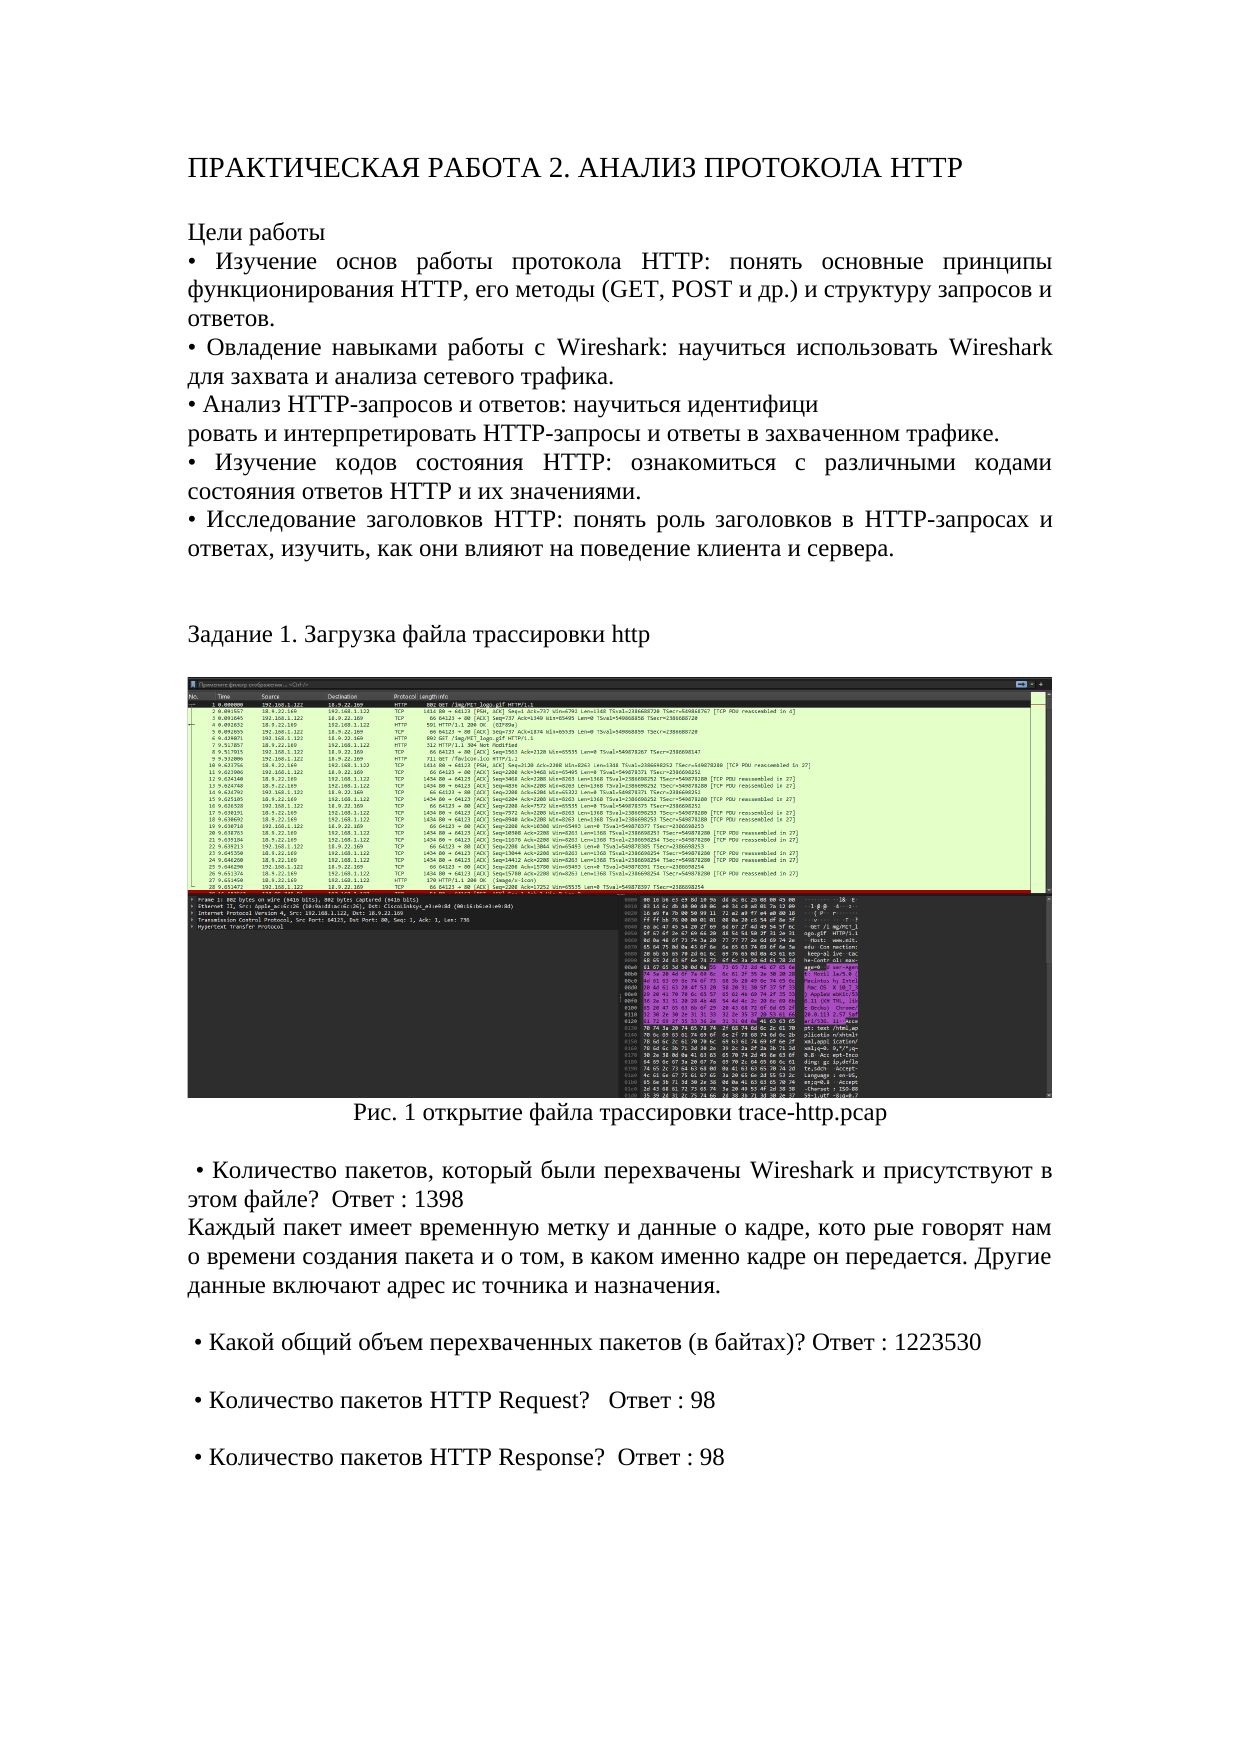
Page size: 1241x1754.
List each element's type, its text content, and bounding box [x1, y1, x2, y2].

picture [187, 677, 1052, 1098]
text ровать и интерпретировать HTTP-запросы и ответы в захваченном трафике. [187, 418, 1053, 447]
text Цели работы [187, 217, 1053, 246]
text ПРАКТИЧЕСКАЯ РАБОТА 2. АНАЛИЗ ПРОТОКОЛА HTTP [187, 150, 1053, 183]
text • Исследование заголовков HTTP: понять роль заголовков в HTTP-запросах и ответах, изучить, как они влияют на поведение клиента и сервера. [187, 504, 1053, 562]
text Рис. 1 открытие файла трассировки trace-http.pcap [187, 1097, 1053, 1126]
text • Изучение кодов состояния HTTP: ознакомиться с различными кодами состояния ответов HTTP и их значениями. [187, 447, 1053, 504]
text Задание 1. Загрузка файла трассировки http [187, 619, 1053, 648]
text • Количество пакетов, который были перехвачены Wireshark и присутствуют в этом файле? Ответ : 1398 [187, 1155, 1053, 1212]
text Каждый пакет имеет временную метку и данные о кадре, кото рые говорят нам о времени создания пакета и о том, в каком именно кадре он передается. Другие данные включают адрес ис точника и назначения. [187, 1212, 1053, 1299]
text • Количество пакетов HTTP Response? Ответ : 98 [187, 1442, 1053, 1471]
text • Количество пакетов HTTP Request? Ответ : 98 [187, 1385, 1053, 1414]
text • Овладение навыками работы с Wireshark: научиться использовать Wireshark для захвата и анализа сетевого трафика. [187, 332, 1053, 389]
text • Анализ HTTP-запросов и ответов: научиться идентифици [187, 389, 1053, 418]
text • Изучение основ работы протокола HTTP: понять основные принципы функционирования HTTP, его методы (GET, POST и др.) и структуру запросов и ответов. [187, 246, 1053, 332]
text • Какой общий объем перехваченных пакетов (в байтах)? Ответ : 1223530 [187, 1327, 1053, 1356]
